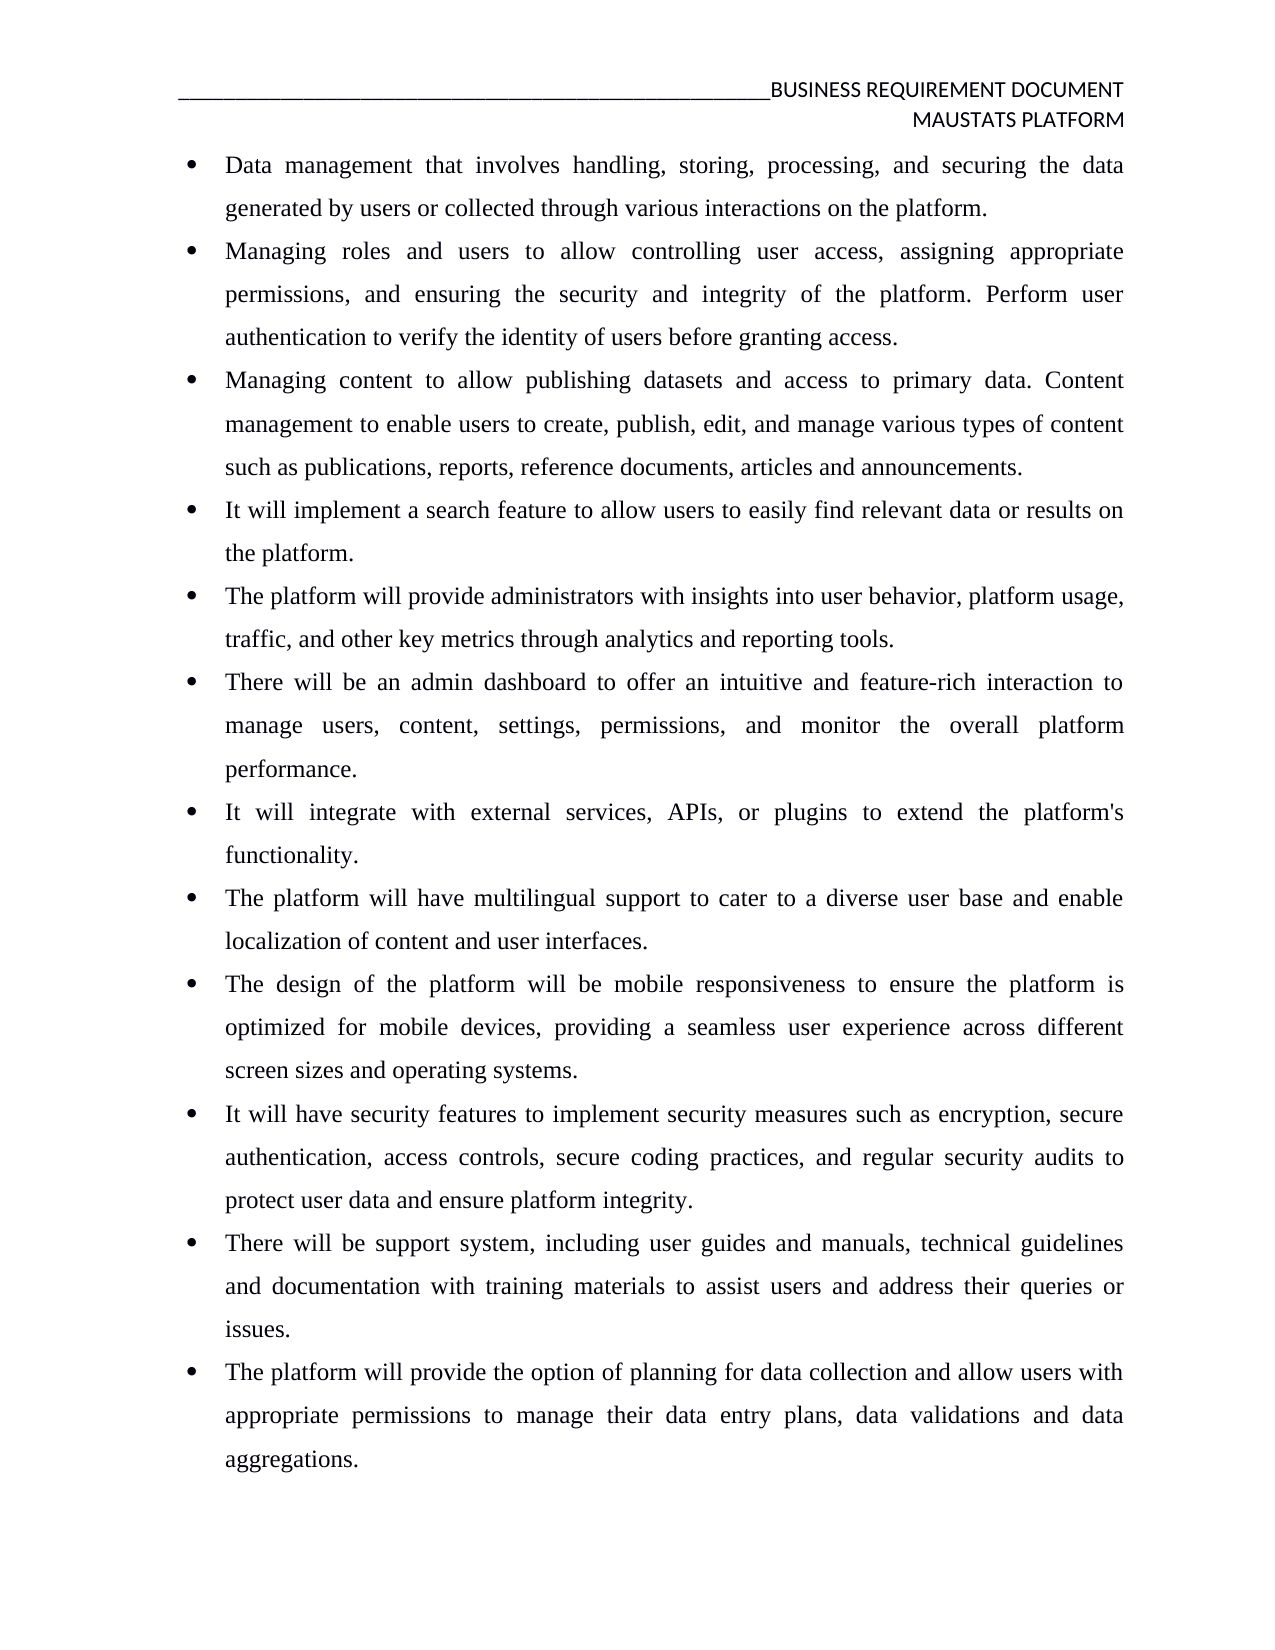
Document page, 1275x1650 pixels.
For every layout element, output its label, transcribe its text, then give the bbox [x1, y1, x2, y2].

list The platform will provide the option of planning for data collection and allow users with appropriate permissions to manage their data entry plans, data validations and data aggregations. [187, 1357, 1125, 1472]
list Data management that involves handling, storing, processing, and securing the data generated by users or collected through various interactions on the platform. [187, 150, 1125, 222]
list There will be support system, including user guides and manuals, technical guidelines and documentation with training materials to assist users and address their queries or issues. [187, 1228, 1125, 1343]
list The platform will provide administrators with insights into user behavior, platform usage, traffic, and other key metrics through analytics and reporting tools. [187, 581, 1125, 653]
list The design of the platform will be mobile responsiveness to ensure the platform is optimized for mobile devices, providing a seamless user experience across different screen sizes and operating systems. [187, 969, 1125, 1084]
list The platform will have multilingual support to cater to a diverse user base and enable localization of content and user interfaces. [187, 883, 1125, 955]
list It will implement a search feature to allow users to easily find relevant data or results on the platform. [187, 495, 1125, 567]
list Managing roles and users to allow controlling user access, assigning appropriate permissions, and ensuring the security and integrity of the platform. Perform user authentication to verify the identity of users before granting access. [187, 236, 1125, 351]
list It will have security features to implement security measures such as encryption, secure authentication, access controls, secure coding practices, and regular security audits to protect user data and ensure platform integrity. [187, 1099, 1125, 1214]
list Managing content to allow publishing datasets and access to primary data. Content management to enable users to create, publish, edit, and manage various types of content such as publications, reports, reference documents, articles and announcements. [187, 366, 1125, 481]
list There will be an admin dashboard to offer an intuitive and feature-rich interaction to manage users, content, settings, permissions, and monitor the overall platform performance. [187, 667, 1125, 782]
list It will integrate with external services, APIs, or plugins to extend the platform's functionality. [187, 797, 1125, 869]
